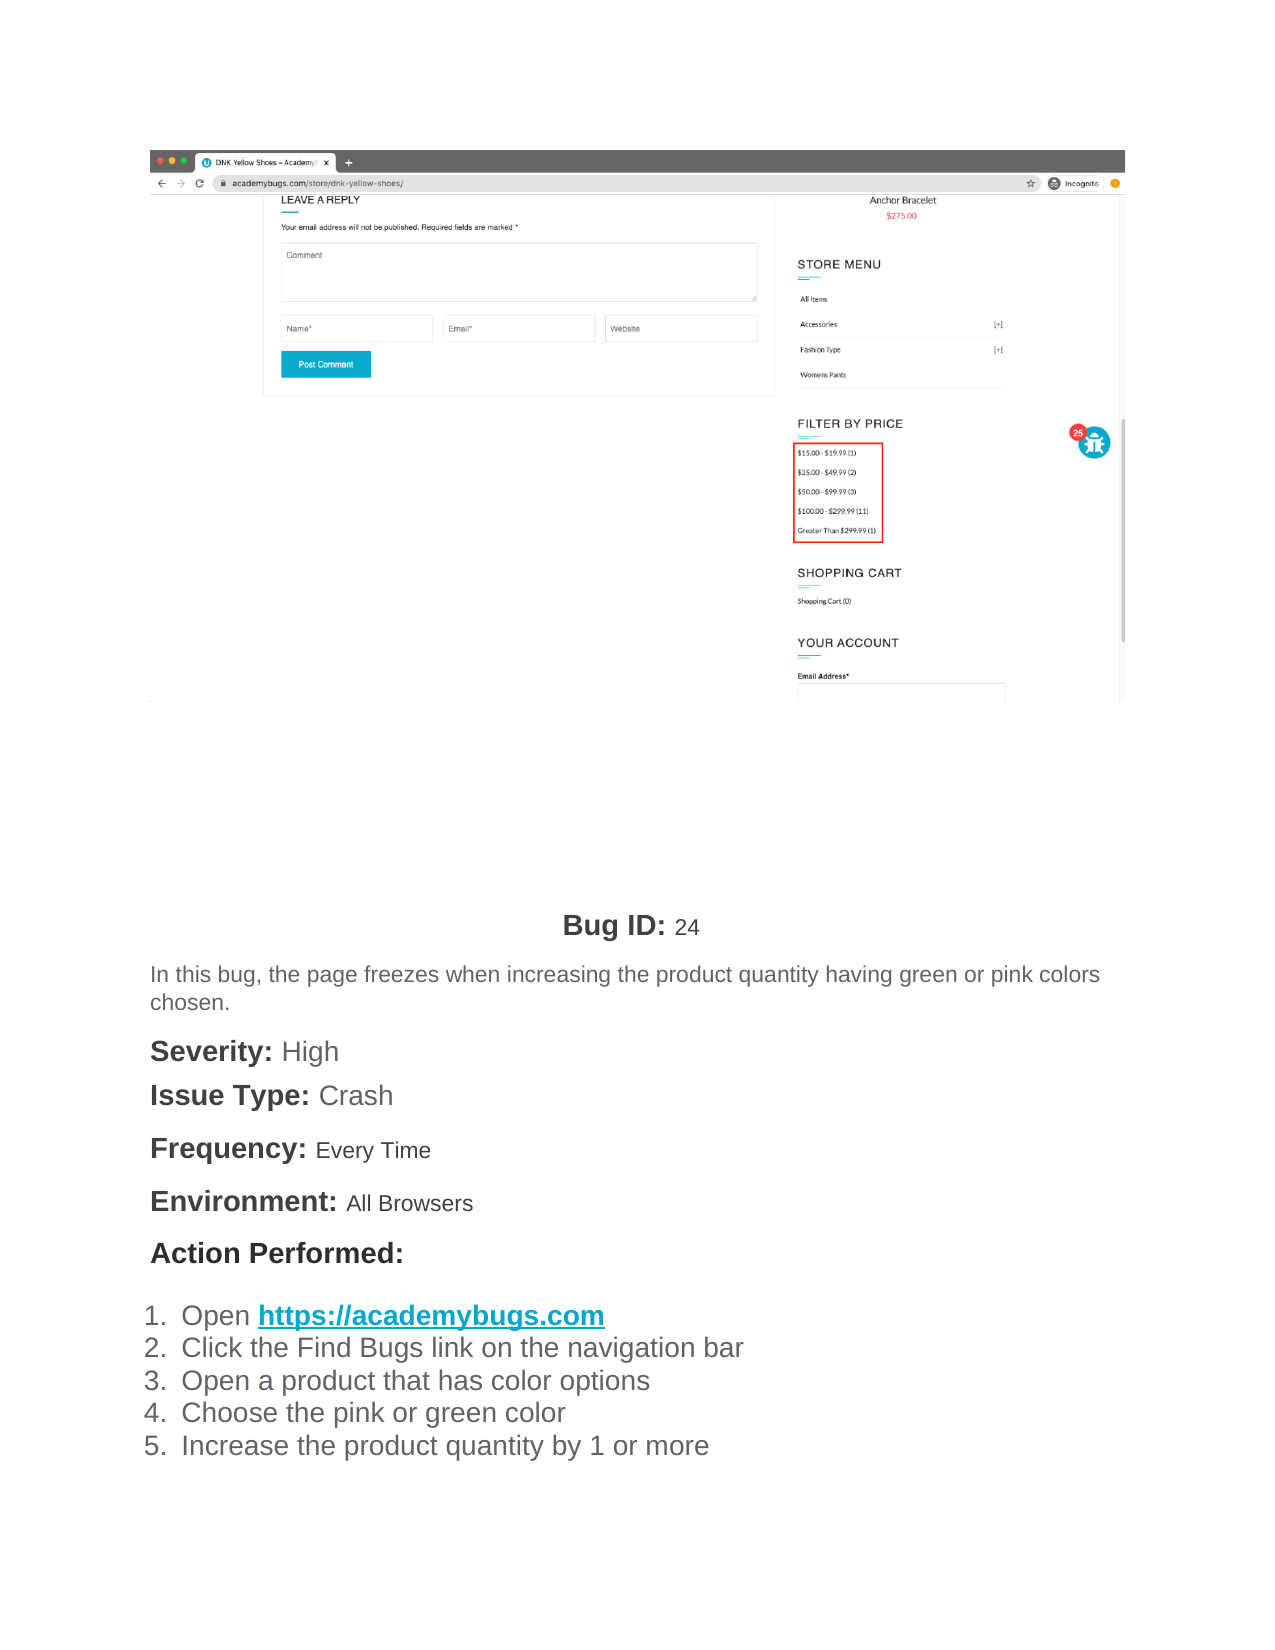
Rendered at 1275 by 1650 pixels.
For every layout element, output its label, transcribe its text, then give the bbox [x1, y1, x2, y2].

text Issue Type: Crash [150, 1078, 1125, 1111]
text Severity: High [150, 1034, 1125, 1068]
text In this bug, the page freezes when increasing the product quantity having green or pink colors chosen. [150, 961, 1125, 1016]
text Frequency: Every Time [150, 1131, 1125, 1164]
text Environment: All Browsers [150, 1183, 1125, 1217]
list Increase the product quantity by 1 or more [144, 1429, 1125, 1461]
list Choose the pink or green color [144, 1396, 1125, 1429]
text Bug ID: 24 [150, 908, 1125, 942]
list Open a product that has color options [144, 1364, 1125, 1396]
picture [150, 150, 1125, 702]
list Open https://academybugs.com [144, 1299, 1125, 1331]
list Click the Find Bugs link on the navigation bar [144, 1331, 1125, 1364]
text Action Performed: [150, 1236, 1125, 1270]
